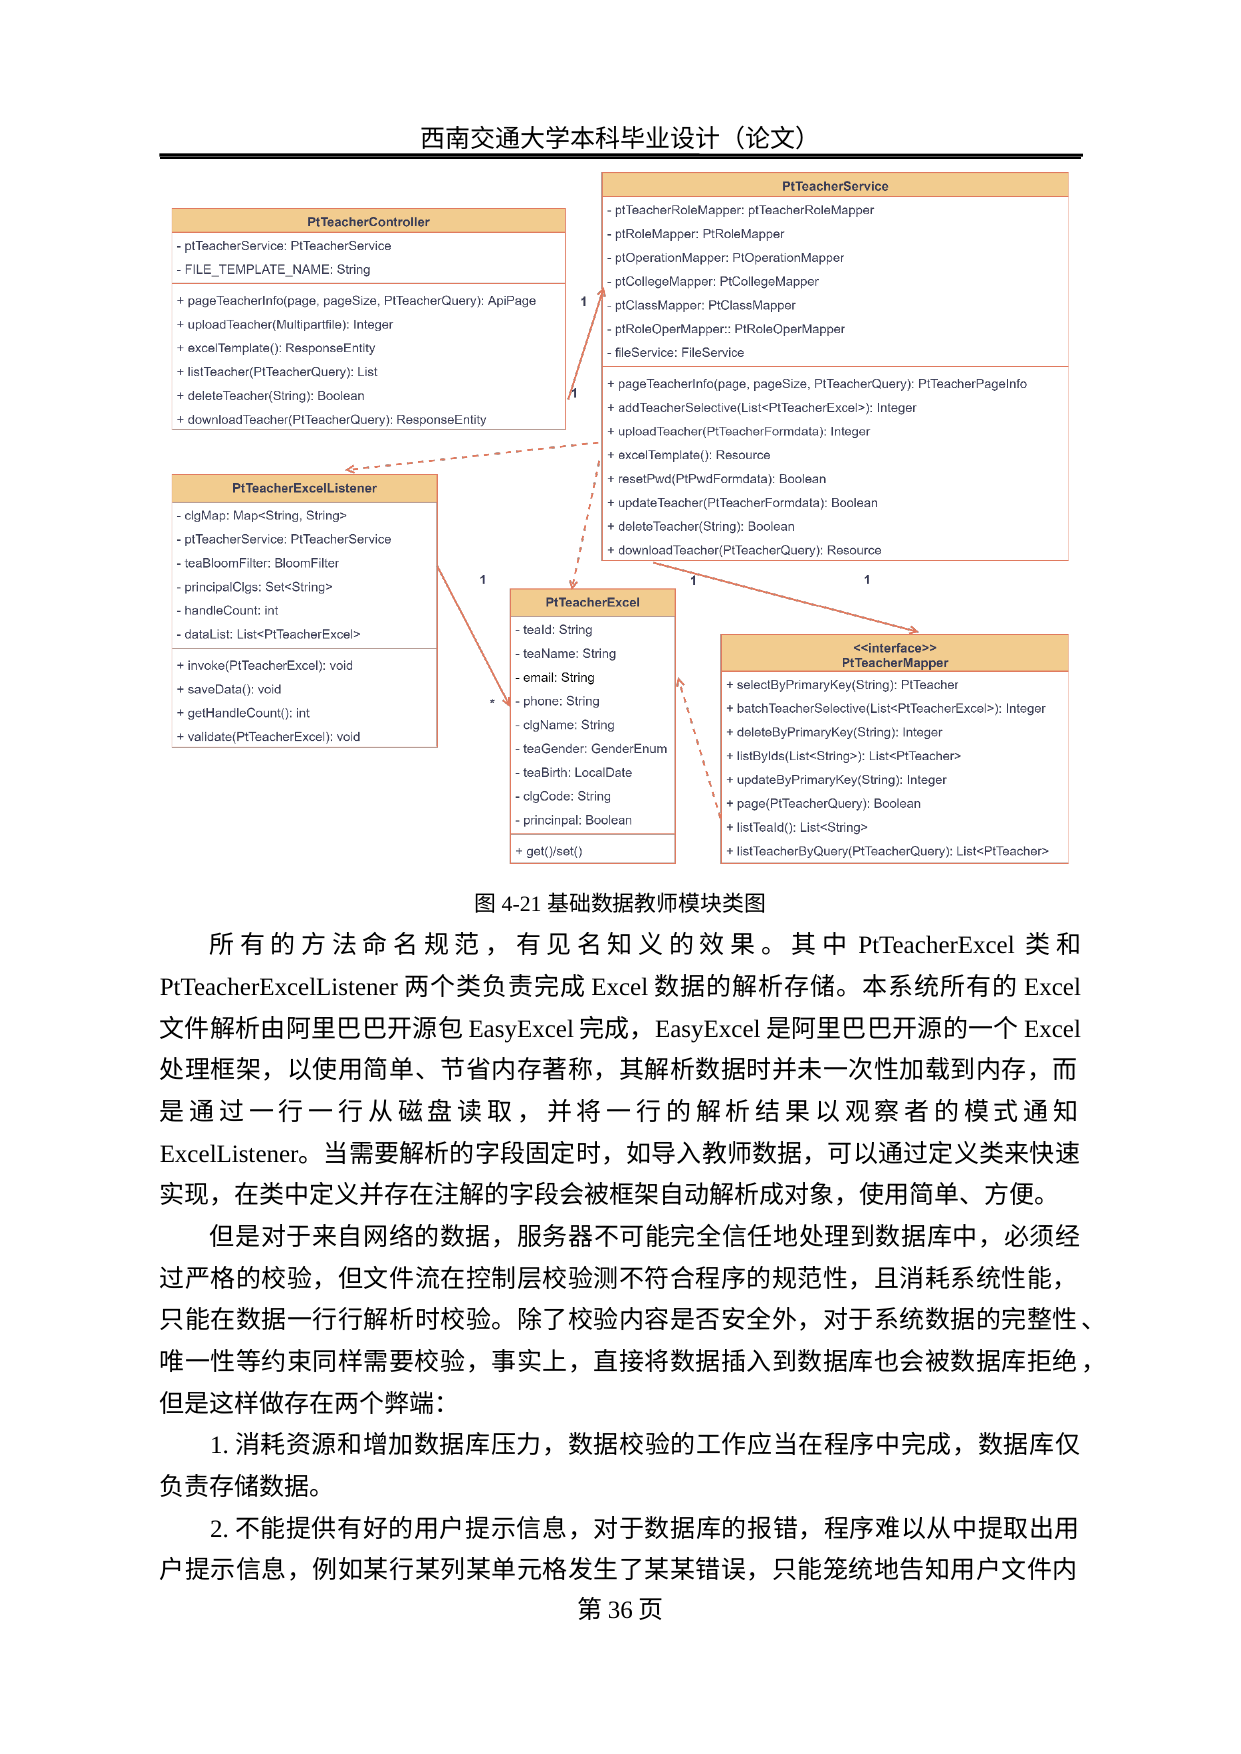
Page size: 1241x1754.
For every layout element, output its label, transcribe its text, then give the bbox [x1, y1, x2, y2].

picture [171, 172, 1069, 866]
text 但是对于来自网络的数据，服务器不可能完全信任地处理到数据库中，必须经过严格的校验，但文件流在控制层校验测不符合程序的规范性，且消耗系统性能，只能在数据一行行解析时校验。除了校验内容是否安全外，对于系统数据的完整性、唯一性等约束同样需要校验，事实上，直接将数据插入到数据库也会被数据库拒绝，但是这样做存在两个弊端： [159, 1214, 1081, 1422]
text 所有的方法命名规范，有见名知义的效果。其中PtTeacherExcel类和PtTeacherExcelListener两个类负责完成Excel数据的解析存储。本系统所有的Excel文件解析由阿里巴巴开源包EasyExcel完成，EasyExcel是阿里巴巴开源的一个Excel处理框架，以使用简单、节省内存著称，其解析数据时并未一次性加载到内存，而是通过一行一行从磁盘读取，并将一行的解析结果以观察者的模式通知ExcelListener。当需要解析的字段固定时，如导入教师数据，可以通过定义类来快速实现，在类中定义并存在注解的字段会被框架自动解析成对象，使用简单、方便。 [159, 922, 1081, 1214]
list 消耗资源和增加数据库压力，数据校验的工作应当在程序中完成，数据库仅负责存储数据。 [159, 1422, 1081, 1506]
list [159, 1506, 1081, 1589]
